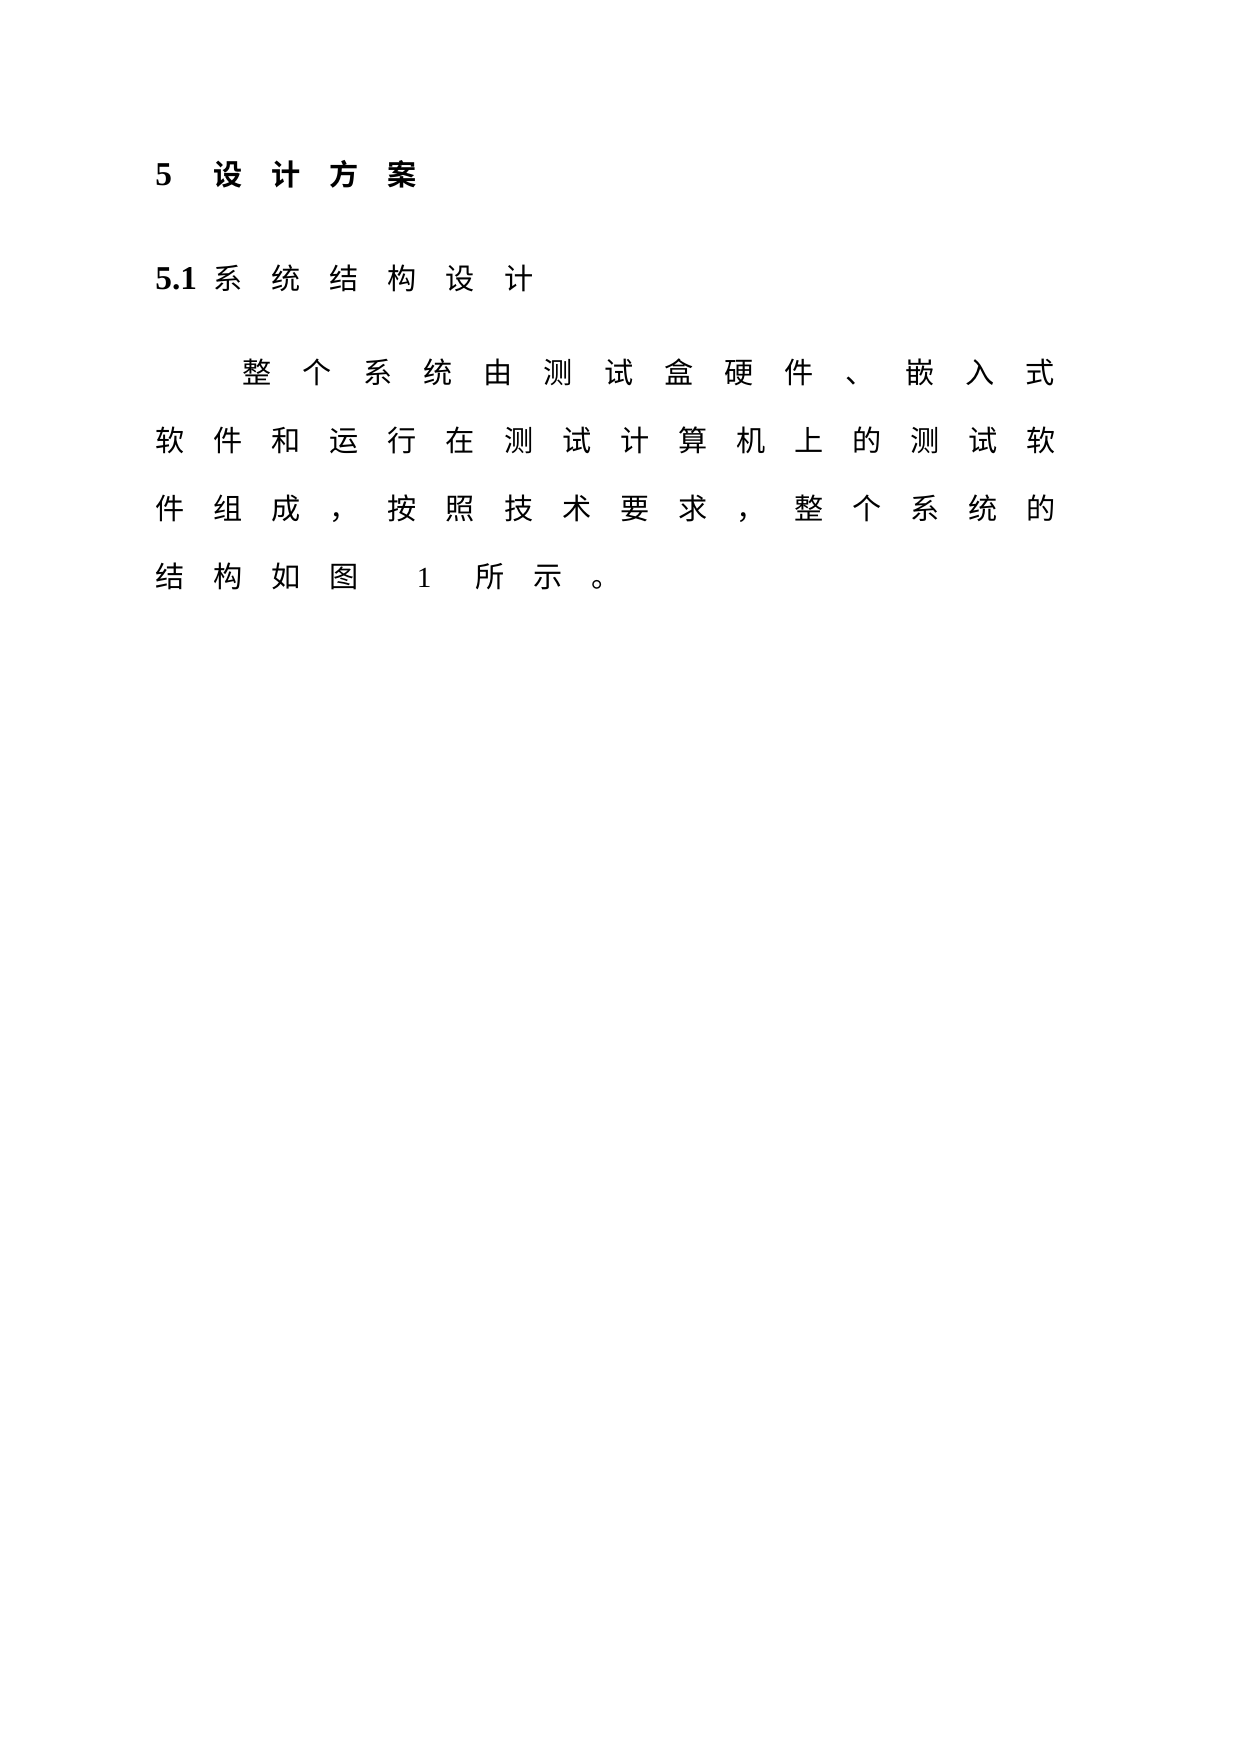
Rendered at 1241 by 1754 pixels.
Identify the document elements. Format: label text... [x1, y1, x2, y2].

text 整个系统由测试盒硬件、嵌入式软件和运行在测试计算机上的测试软件组成，按照技术要求，整个系统的结构如图1所示。 [155, 348, 1085, 598]
subtitle 设计方案 [155, 150, 1085, 196]
subtitle 系统结构设计 [154, 254, 1085, 300]
